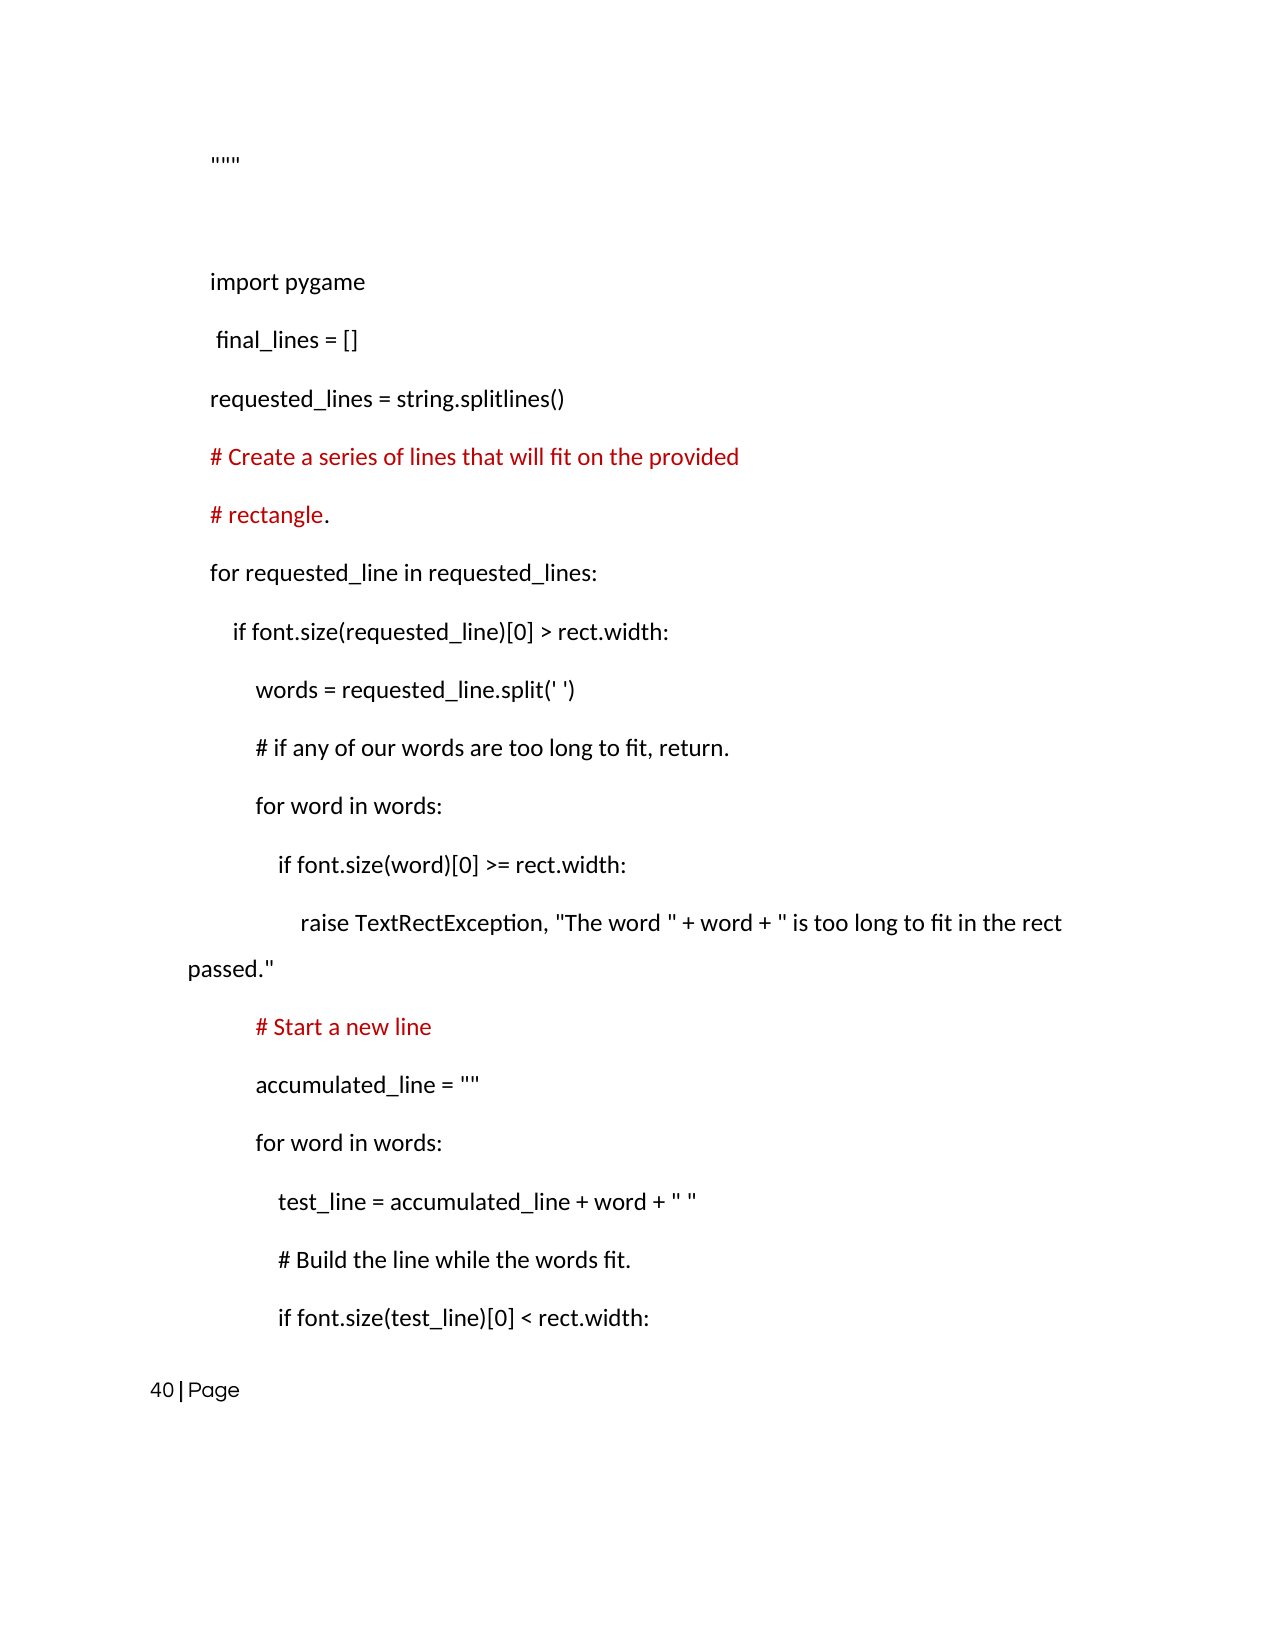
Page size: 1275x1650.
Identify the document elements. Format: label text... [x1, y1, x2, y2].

text for word in words: [187, 791, 1125, 821]
text for word in words: [187, 1127, 1125, 1158]
text test_line = accumulated_line + word + " " [187, 1186, 1125, 1216]
text # Create a series of lines that will fit on the provided [187, 441, 1125, 472]
text if font.size(requested_line)[0] > rect.width: [187, 616, 1125, 646]
text # if any of our words are too long to fit, return. [187, 732, 1125, 763]
text accumulated_line = "" [187, 1069, 1125, 1100]
text # rectangle. [187, 499, 1125, 530]
text import pygame [187, 266, 1125, 297]
text raise TextRectException, "The word " + word + " is too long to fit in the rect passed." [187, 907, 1125, 983]
text """ [187, 150, 1125, 181]
text if font.size(word)[0] >= rect.width: [187, 849, 1125, 879]
text # Start a new line [187, 1011, 1125, 1041]
text for requested_line in requested_lines: [187, 558, 1125, 588]
text words = requested_line.split(' ') [187, 674, 1125, 704]
text requested_lines = string.splitlines() [187, 383, 1125, 413]
text # Build the line while the words fit. [187, 1244, 1125, 1274]
text if font.size(test_line)[0] < rect.width: [187, 1302, 1125, 1333]
text final_lines = [] [187, 325, 1125, 355]
